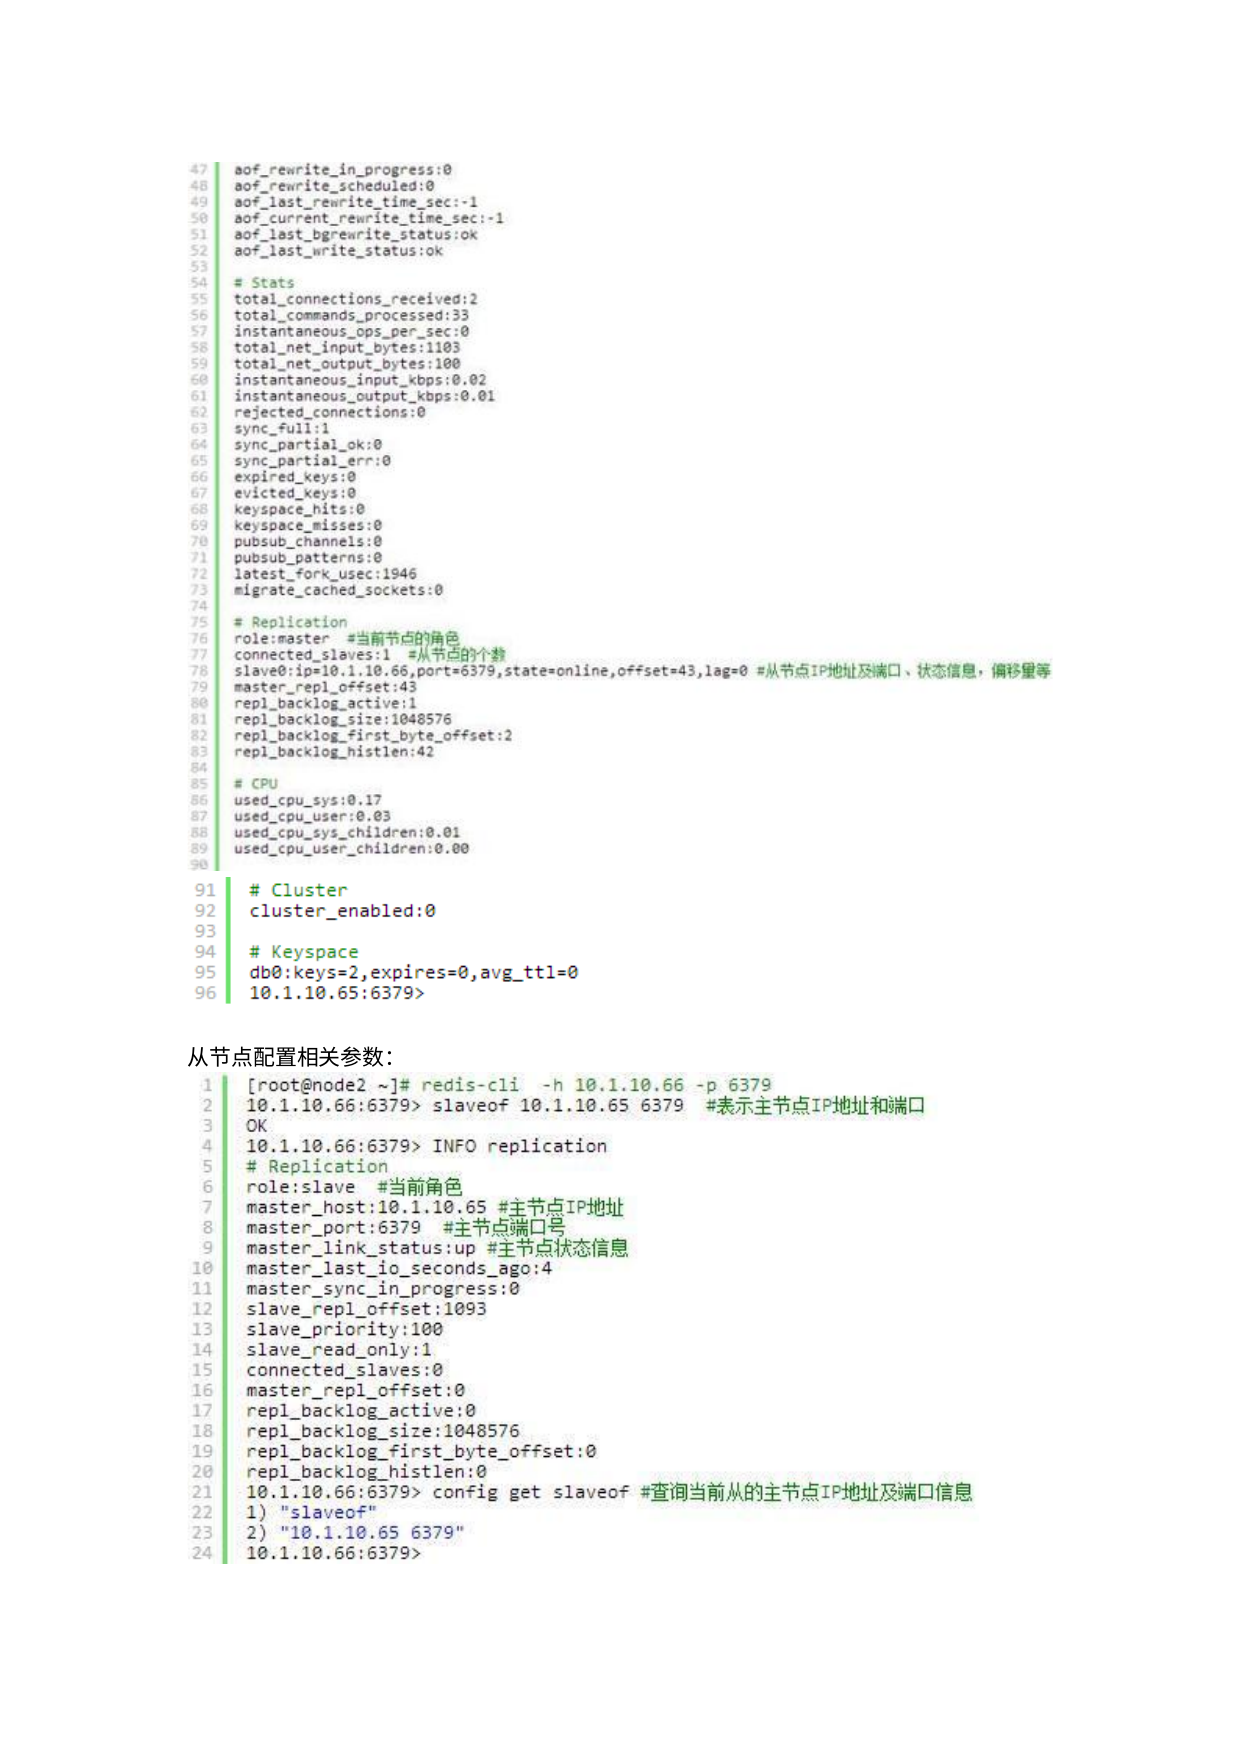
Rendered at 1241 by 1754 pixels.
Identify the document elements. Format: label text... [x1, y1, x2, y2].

picture [187, 877, 715, 1015]
text 从节点配置相关参数： [187, 1039, 1053, 1072]
picture [187, 162, 1053, 871]
picture [187, 1072, 980, 1564]
